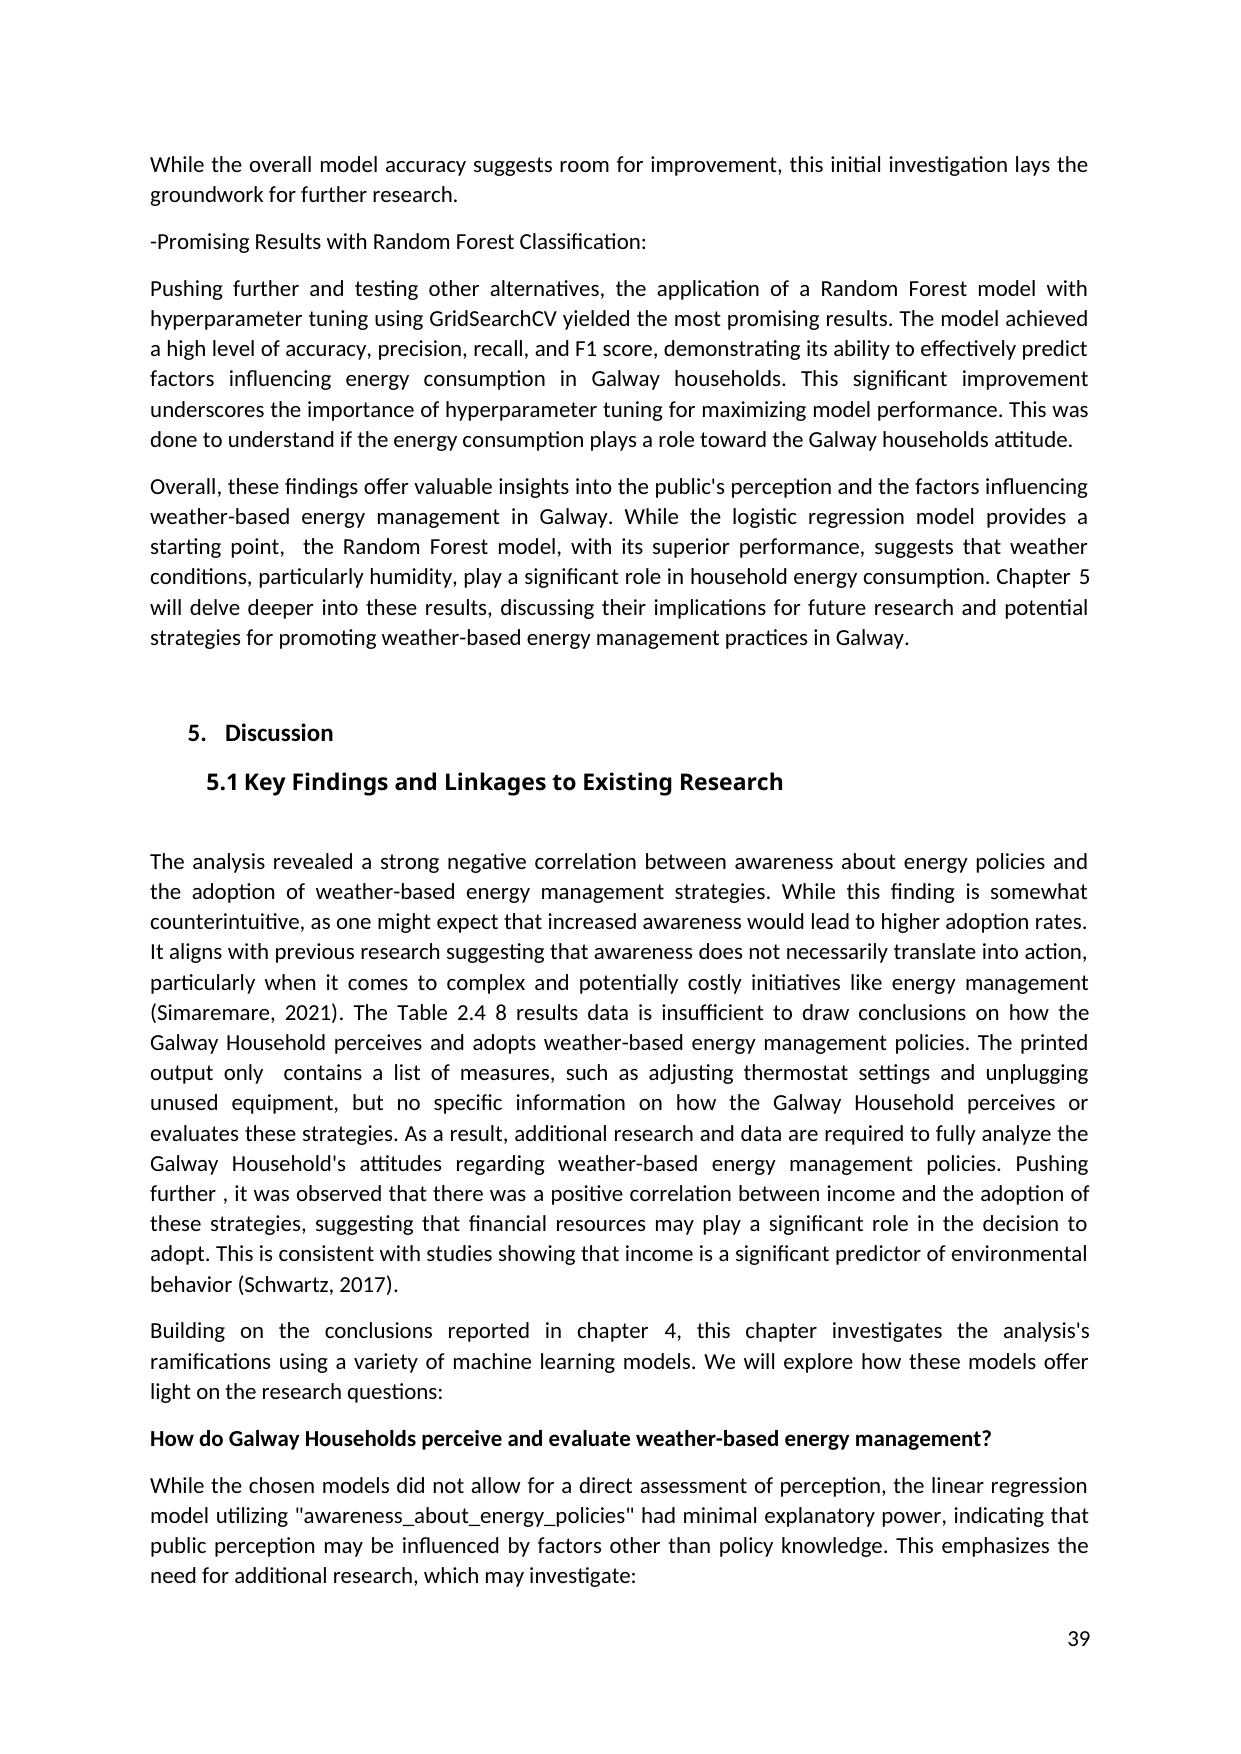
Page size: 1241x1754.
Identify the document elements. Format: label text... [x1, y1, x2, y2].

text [150, 150, 1090, 208]
text Pushing further and testing other alternatives, the application of a Random Forest model with hyperparameter tuning using GridSearchCV yielded the most promising results. The model achieved a high level of accuracy, precision, recall, and F1 score, demonstrating its ability to effectively predict factors influencing energy consumption in Galway households. This significant improvement underscores the importance of hyperparameter tuning for maximizing model performance. This was done to understand if the energy consumption plays a role toward the Galway households attitude. [150, 274, 1090, 453]
text Building on the conclusions reported in chapter 4, this chapter investigates the analysis's ramifications using a variety of machine learning models. We will explore how these models offer light on the research questions: [150, 1317, 1090, 1405]
text How do Galway Households perceive and evaluate weather-based energy management? [150, 1424, 1090, 1452]
text -Promising Results with Random Forest Classification: [150, 227, 1090, 255]
text The analysis revealed a strong negative correlation between awareness about energy policies and the adoption of weather-based energy management strategies. While this finding is somewhat counterintuitive, as one might expect that increased awareness would lead to higher adoption rates. It aligns with previous research suggesting that awareness does not necessarily translate into action, particularly when it comes to complex and potentially costly initiatives like energy management . The Table 2.4 8 results data is insufficient to draw conclusions on how the Galway Household perceives and adopts weather-based energy management policies. The printed output only contains a list of measures, such as adjusting thermostat settings and unplugging unused equipment, but no specific information on how the Galway Household perceives or evaluates these strategies. As a result, additional research and data are required to fully analyze the Galway Household's attitudes regarding weather-based energy management policies. Pushing further , it was observed that there was a positive correlation between income and the adoption of these strategies, suggesting that financial resources may play a significant role in the decision to adopt. This is consistent with studies showing that income is a significant predictor of environmental behavior . [150, 847, 1090, 1298]
text While the chosen models did not allow for a direct assessment of perception, the linear regression model utilizing "awareness_about_energy_policies" had minimal explanatory power, indicating that public perception may be influenced by factors other than policy knowledge. This emphasizes the need for additional research, which may investigate: [150, 1471, 1090, 1589]
text Overall, these findings offer valuable insights into the public's perception and the factors influencing weather-based energy management in Galway. While the logistic regression model provides a starting point, the Random Forest model, with its superior performance, suggests that weather conditions, particularly humidity, play a significant role in household energy consumption. Chapter 5 will delve deeper into these results, discussing their implications for future research and potential strategies for promoting weather-based energy management practices in Galway. [150, 472, 1090, 651]
subtitle Key Findings and Linkages to Existing Research [206, 766, 1090, 797]
subtitle Discussion [187, 717, 1090, 747]
